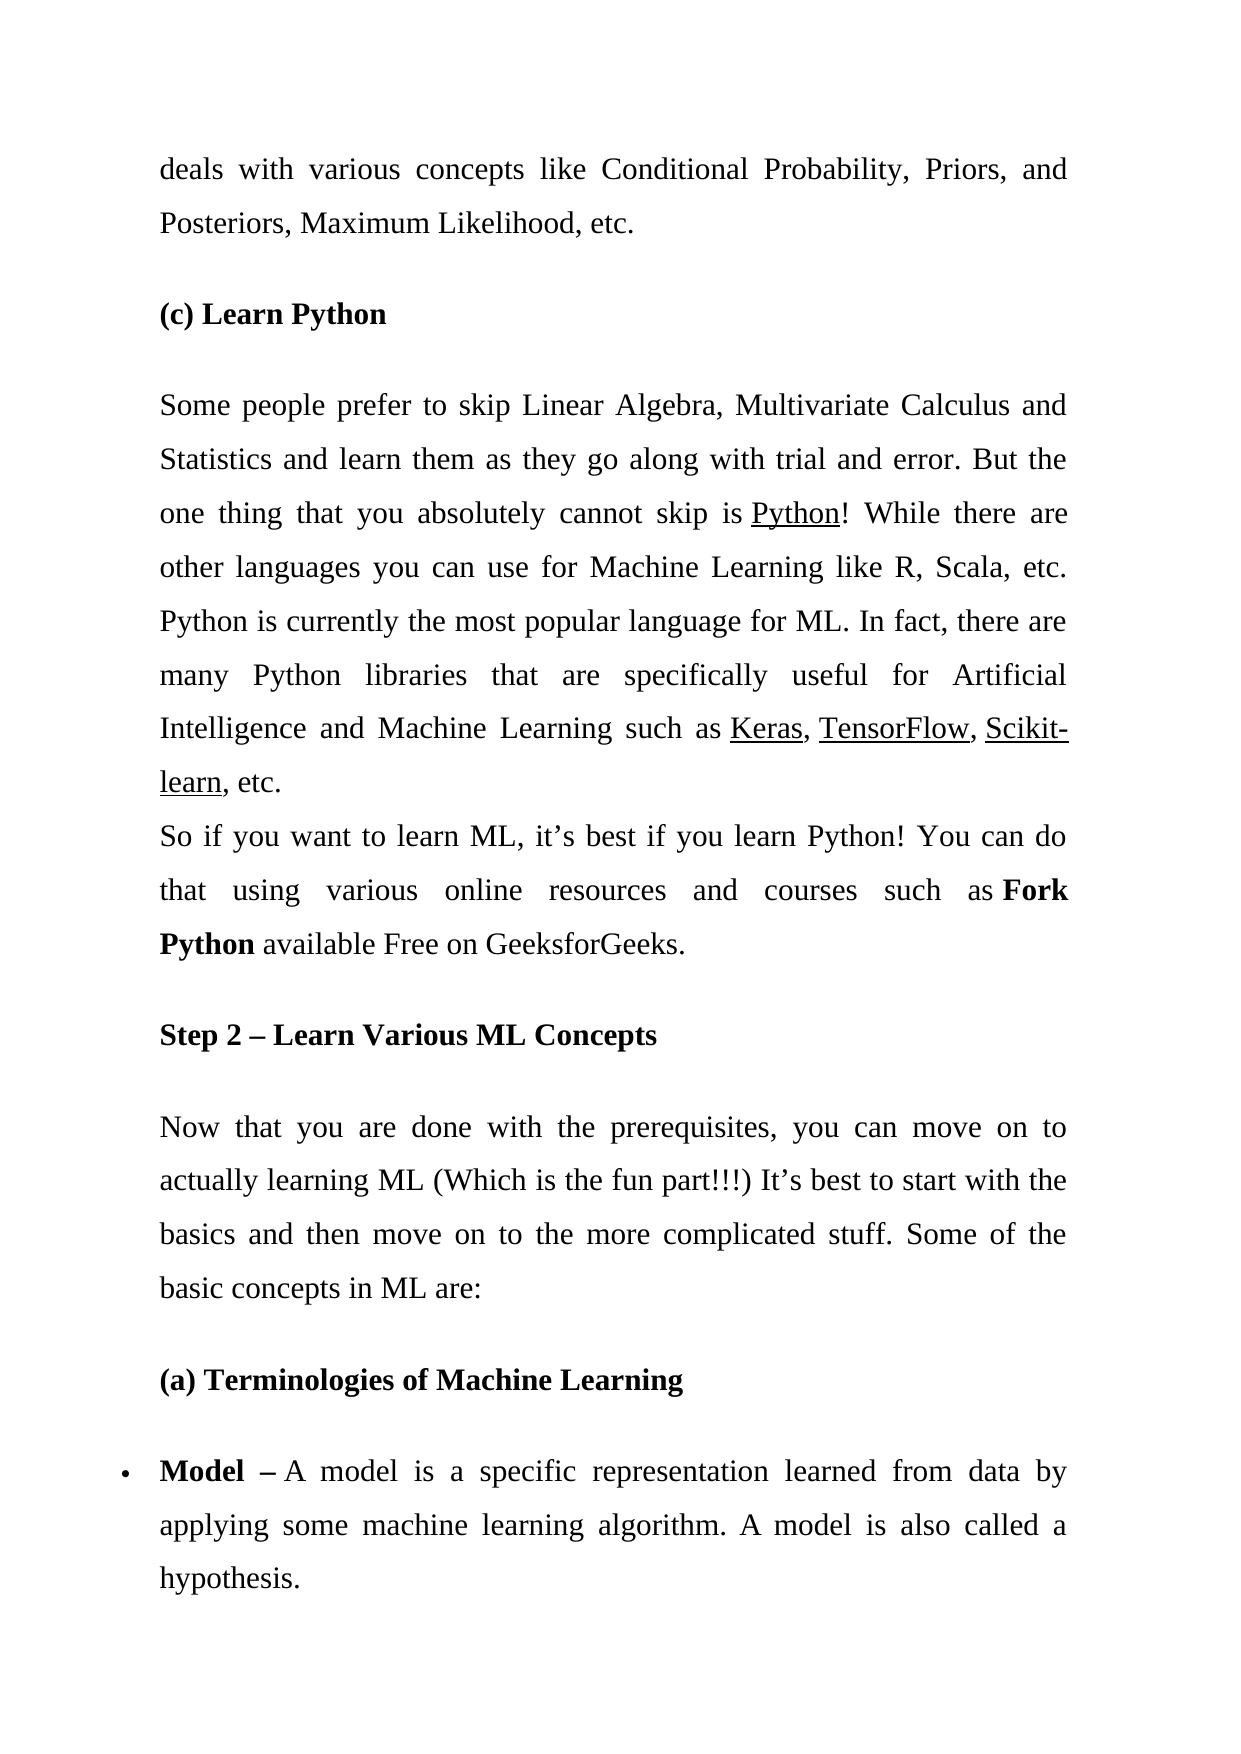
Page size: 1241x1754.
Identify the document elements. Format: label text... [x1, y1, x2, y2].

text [159, 150, 1068, 240]
subtitle (a) Terminologies of Machine Learning [159, 1361, 1068, 1397]
text So if you want to learn ML, it’s best if you learn Python! You can do that using various online resources and courses such as Fork Python available Free on GeeksforGeeks. [159, 853, 1068, 961]
subtitle (c) Learn Python [159, 295, 1068, 331]
subtitle Step 2 – Learn Various ML Concepts [159, 1016, 1068, 1052]
text Now that you are done with the prerequisites, you can move on to actually learning ML (Which is the fun part!!!) It’s best to start with the basics and then move on to the more complicated stuff. Some of the basic concepts in ML are: [159, 1108, 1068, 1305]
text Some people prefer to skip Linear Algebra, Multivariate Calculus and Statistics and learn them as they go along with trial and error. But the one thing that you absolutely cannot skip is Python! While there are other languages you can use for Machine Learning like R, Scala, etc. Python is currently the most popular language for ML. In fact, there are many Python libraries that are specifically useful for Artificial Intelligence and Machine Learning such as Keras, TensorFlow, Scikit-learn, etc. [159, 387, 1068, 799]
list Model – A model is a specific representation learned from data by applying some machine learning algorithm. A model is also called a hypothesis. [122, 1452, 1068, 1596]
